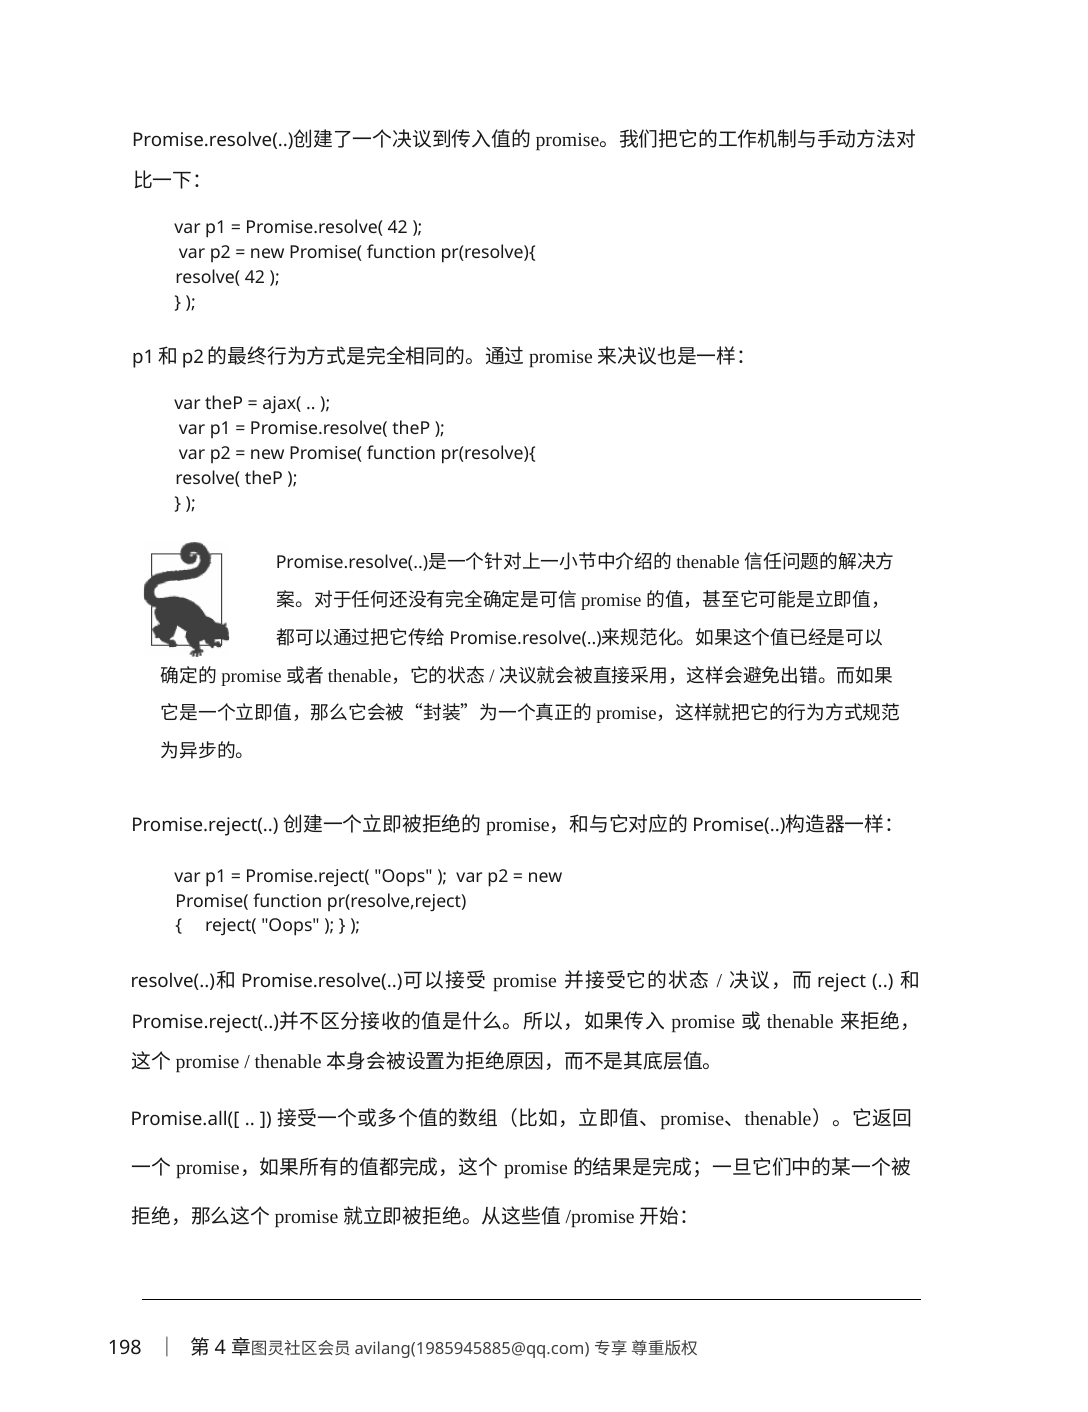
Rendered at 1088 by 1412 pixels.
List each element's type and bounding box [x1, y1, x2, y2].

picture [143, 542, 230, 657]
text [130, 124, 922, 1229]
